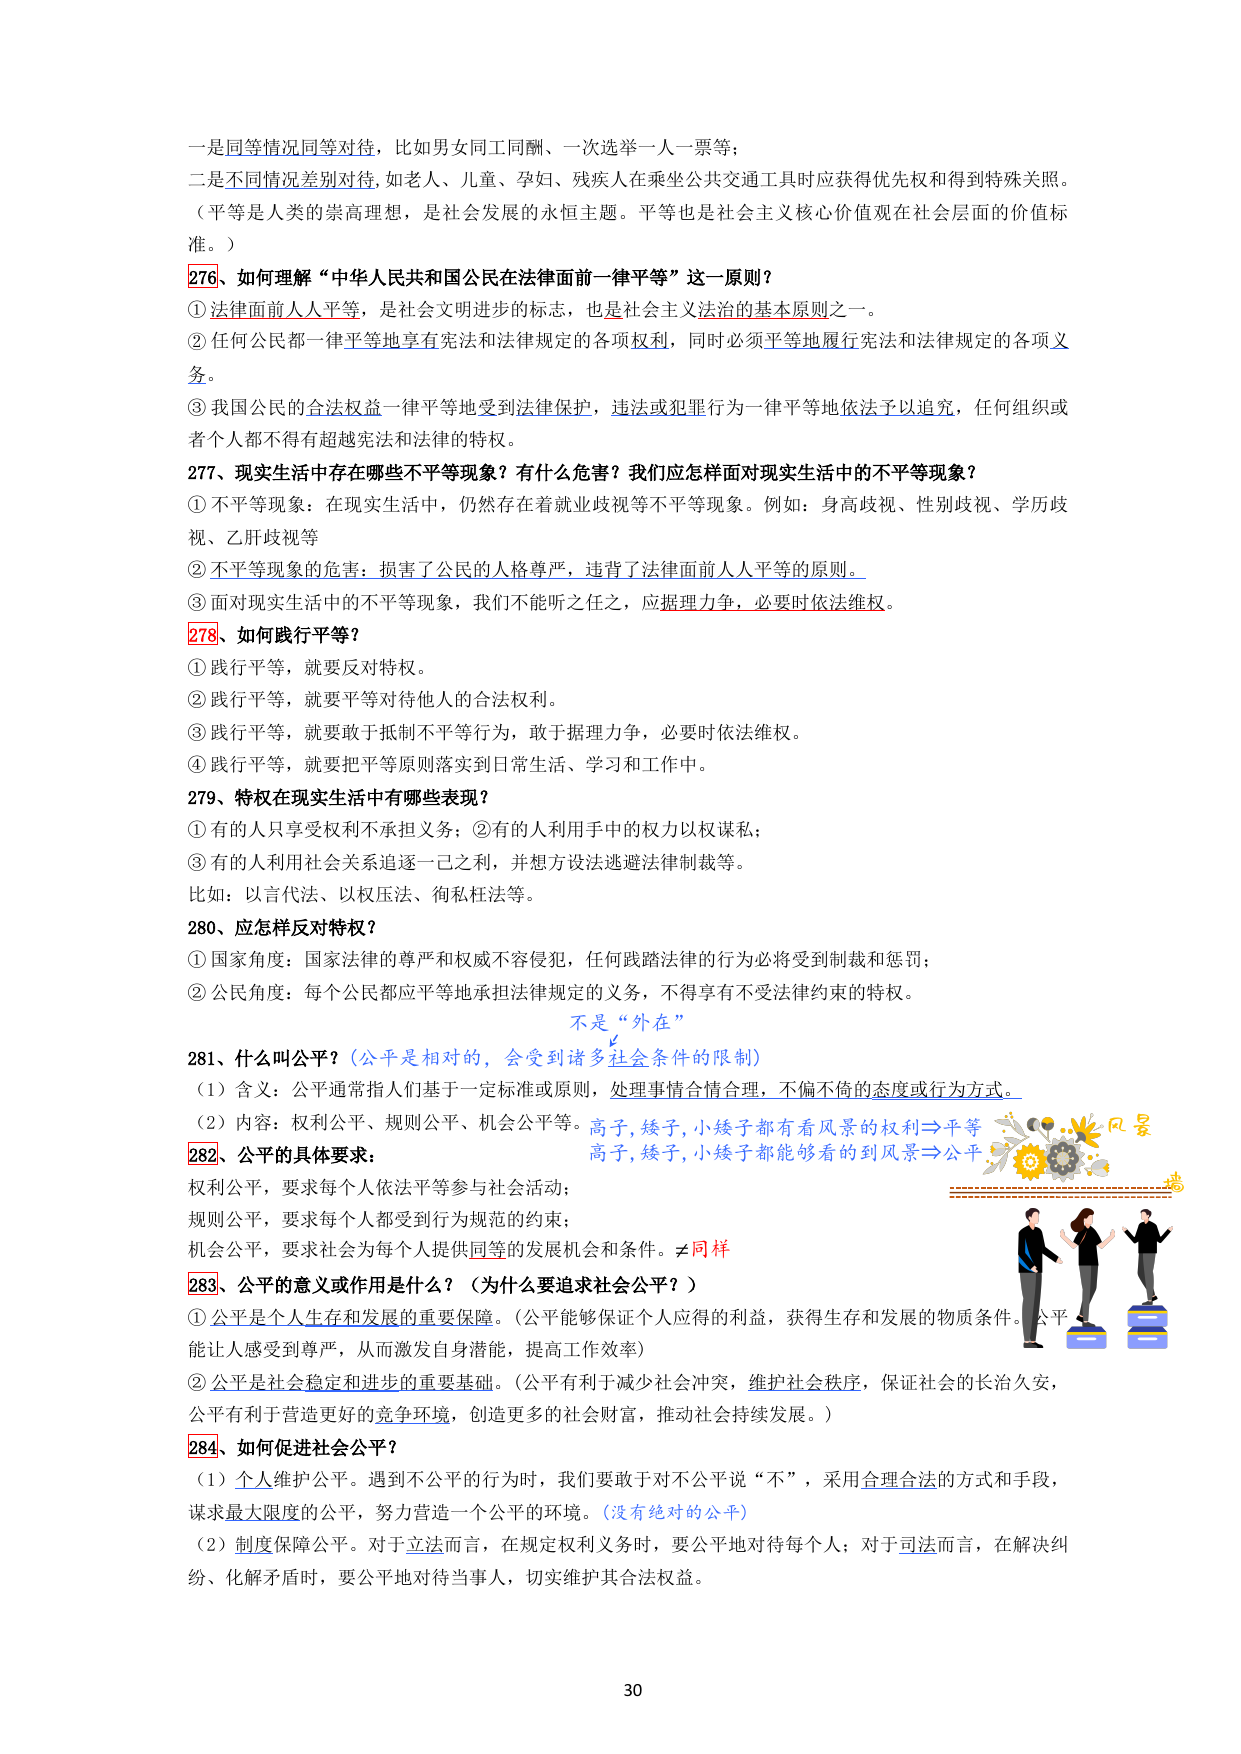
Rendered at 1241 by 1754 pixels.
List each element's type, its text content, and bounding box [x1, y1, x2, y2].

text ②公平是社会稳定和进步的重要基础。(公平有利于减少社会冲突，维护社会秩序，保证社会的长治久安，公平有利于营造更好的竞争环境，创造更多的社会财富，推动社会持续发展。) [187, 1365, 1069, 1430]
text （2）制度保障公平。对于立法而言，在规定权利义务时，要公平地对待每个人；对于司法而言，在解决纠纷、化解矛盾时，要公平地对待当事人，切实维护其合法权益。 [187, 1527, 1069, 1592]
text ③有的人利用社会关系追逐一己之利，并想方设法逃避法律制裁等。 [187, 845, 1069, 877]
text 282、公平的具体要求： [187, 1137, 966, 1170]
text （2）内容：权利公平、规则公平、机会公平等。 [187, 1105, 966, 1137]
text ③面对现实生活中的不平等现象，我们不能听之任之，应据理力争，必要时依法维权。 [187, 585, 1069, 617]
text 比如：以言代法、以权压法、徇私枉法等。 [187, 877, 1069, 910]
text ①有的人只享受权利不承担义务；②有的人利用手中的权力以权谋私； [187, 812, 1069, 845]
text 283、公平的意义或作用是什么？（为什么要追求社会公平？） [187, 1267, 1018, 1300]
text 权利公平，要求每个人依法平等参与社会活动； [187, 1170, 966, 1202]
text 一是同等情况同等对待，比如男女同工同酬、一次选举一人一票等； [187, 130, 1069, 162]
text 284、如何促进社会公平？ [187, 1430, 1069, 1462]
text 281、什么叫公平？(公平是相对的，会受到诸多社会条件的限制) [187, 1040, 1069, 1072]
picture [966, 1062, 1173, 1350]
text 276、如何理解“中华人民共和国公民在法律面前一律平等”这一原则？ [187, 260, 1069, 292]
text ①不平等现象：在现实生活中，仍然存在着就业歧视等不平等现象。例如：身高歧视、性别歧视、学历歧视、乙肝歧视等 [187, 487, 1069, 552]
text ②任何公民都一律平等地享有宪法和法律规定的各项权利，同时必须平等地履行宪法和法律规定的各项义务。 [187, 325, 1069, 390]
text ④践行平等，就要把平等原则落实到日常生活、学习和工作中。 [187, 747, 1069, 780]
text 二是不同情况差别对待,如老人、儿童、孕妇、残疾人在乘坐公共交通工具时应获得优先权和得到特殊关照。 [187, 162, 1069, 195]
text （1）含义：公平通常指人们基于一定标准或原则，处理事情合情合理，不偏不倚的态度或行为方式。 [187, 1072, 966, 1105]
text 规则公平，要求每个人都受到行为规范的约束； [187, 1202, 1018, 1235]
text ①公平是个人生存和发展的重要保障。(公平能够保证个人应得的利益，获得生存和发展的物质条件。公平能让人感受到尊严，从而激发自身潜能，提高工作效率) [187, 1300, 1069, 1365]
text ①践行平等，就要反对特权。 [187, 650, 1069, 682]
text （1）个人维护公平。遇到不公平的行为时，我们要敢于对不公平说“不”，采用合理合法的方式和手段，谋求最大限度的公平，努力营造一个公平的环境。(没有绝对的公平) [187, 1462, 1069, 1527]
text 278、如何践行平等？ [187, 617, 1069, 650]
text ③我国公民的合法权益一律平等地受到法律保护，违法或犯罪行为一律平等地依法予以追究，任何组织或者个人都不得有超越宪法和法律的特权。 [187, 390, 1069, 455]
text ②公民角度：每个公民都应平等地承担法律规定的义务，不得享有不受法律约束的特权。 [187, 975, 1069, 1007]
text ①法律面前人人平等，是社会文明进步的标志，也是社会主义法治的基本原则之一。 [187, 292, 1069, 325]
text ①国家角度：国家法律的尊严和权威不容侵犯，任何践踏法律的行为必将受到制裁和惩罚； [187, 942, 1069, 975]
text 280、应怎样反对特权？ [187, 910, 1069, 942]
text 机会公平，要求社会为每个人提供同等的发展机会和条件。同样 [187, 1235, 1018, 1267]
text 277、现实生活中存在哪些不平等现象？有什么危害？我们应怎样面对现实生活中的不平等现象？ [187, 455, 1069, 487]
text ③践行平等，就要敢于抵制不平等行为，敢于据理力争，必要时依法维权。 [187, 715, 1069, 747]
text （平等是人类的崇高理想，是社会发展的永恒主题。平等也是社会主义核心价值观在社会层面的价值标准。） [187, 195, 1069, 260]
text ②不平等现象的危害：损害了公民的人格尊严，违背了法律面前人人平等的原则。 [187, 552, 1069, 585]
text 279、特权在现实生活中有哪些表现？ [187, 780, 1069, 812]
text ②践行平等，就要平等对待他人的合法权利。 [187, 682, 1069, 715]
